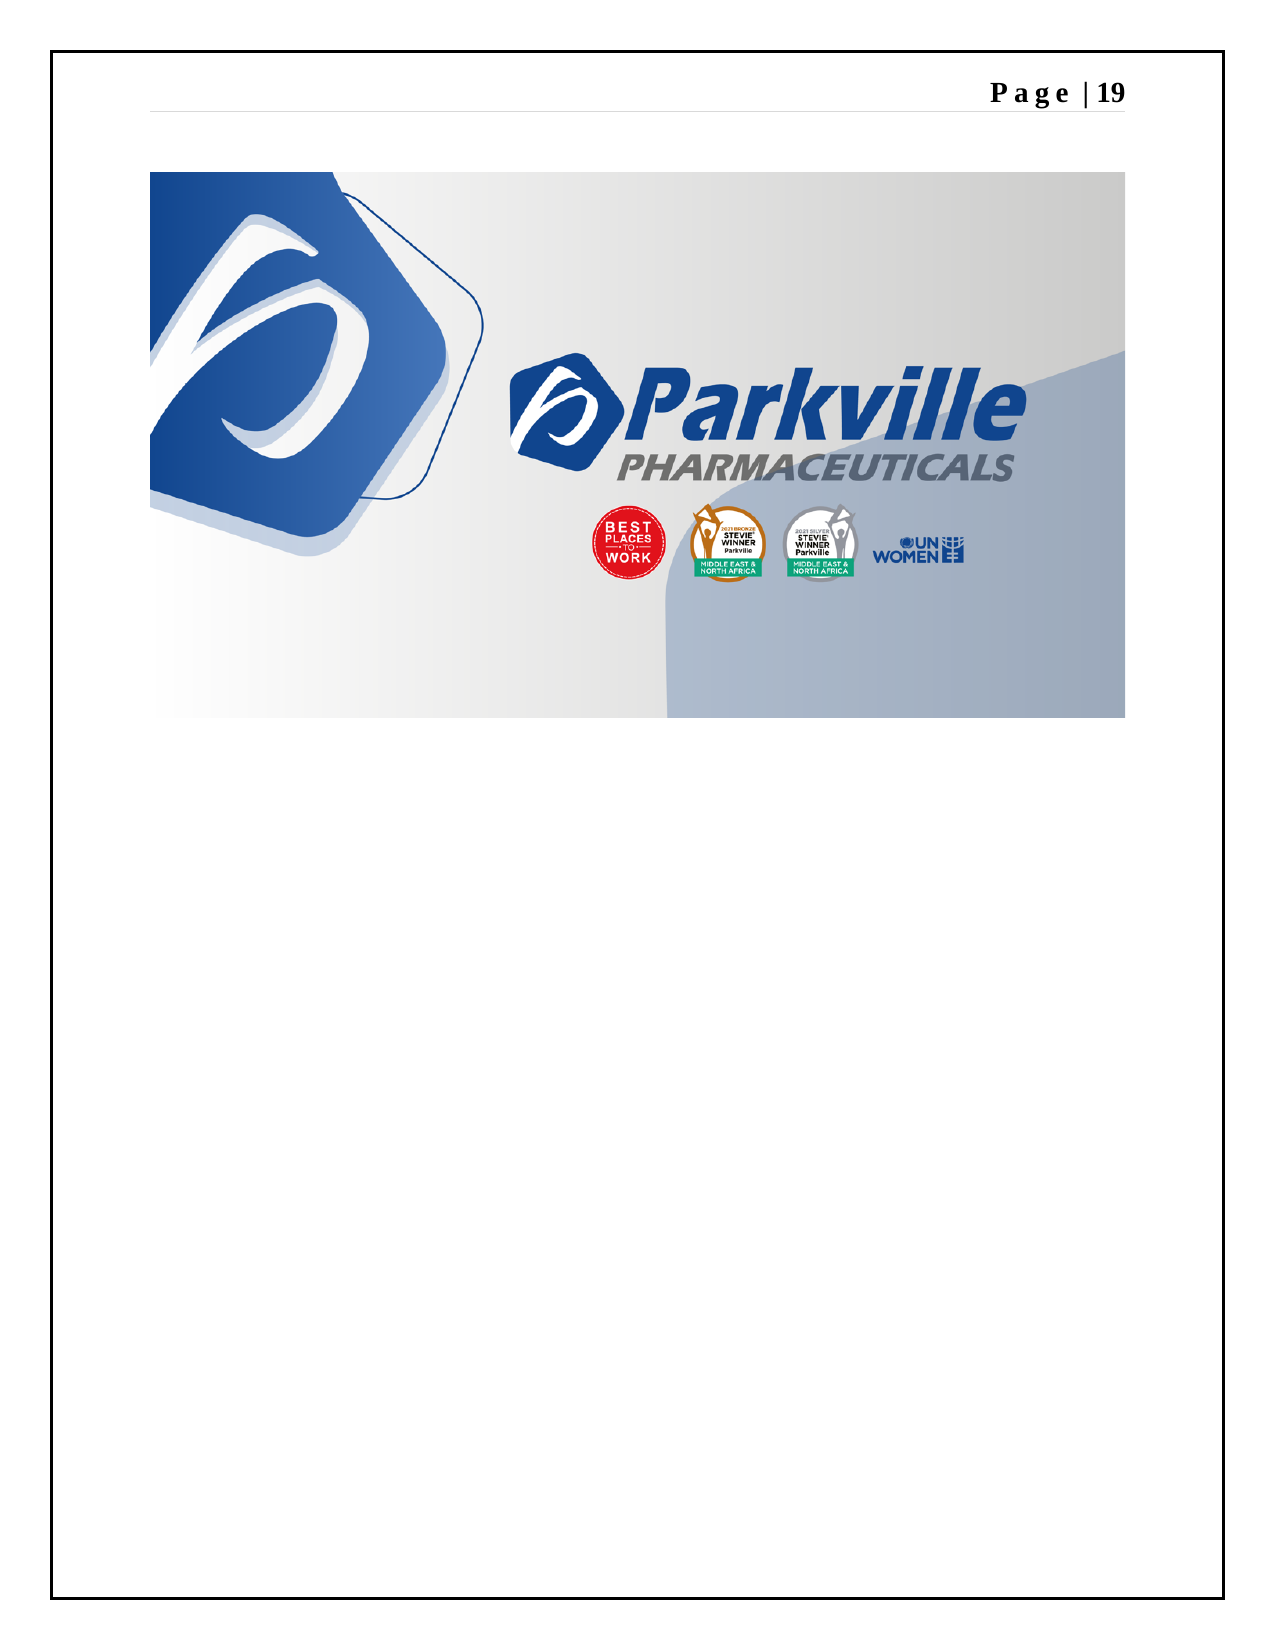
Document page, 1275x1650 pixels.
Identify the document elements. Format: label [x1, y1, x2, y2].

picture [150, 171, 1125, 718]
